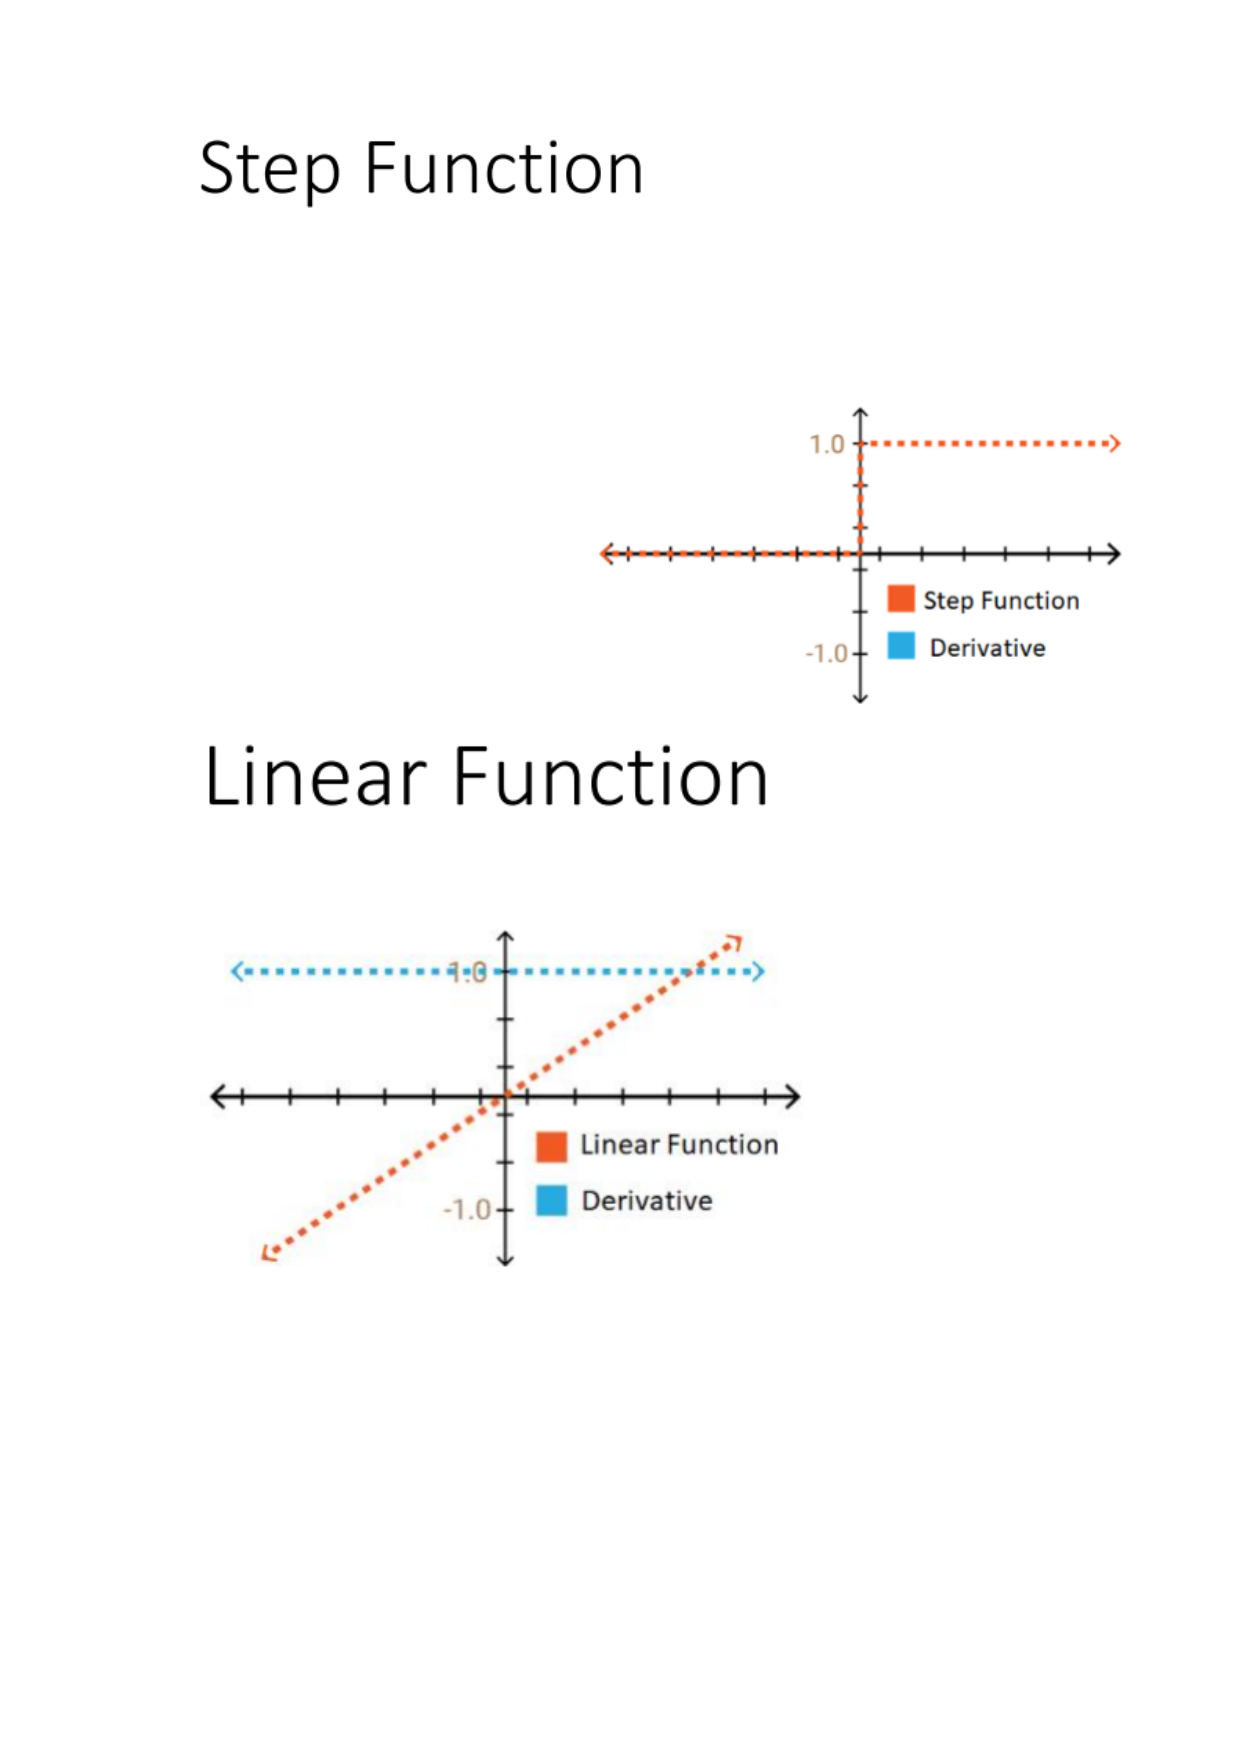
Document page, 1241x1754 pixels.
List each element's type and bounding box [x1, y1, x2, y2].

picture [177, 731, 839, 1298]
picture [177, 118, 1152, 730]
